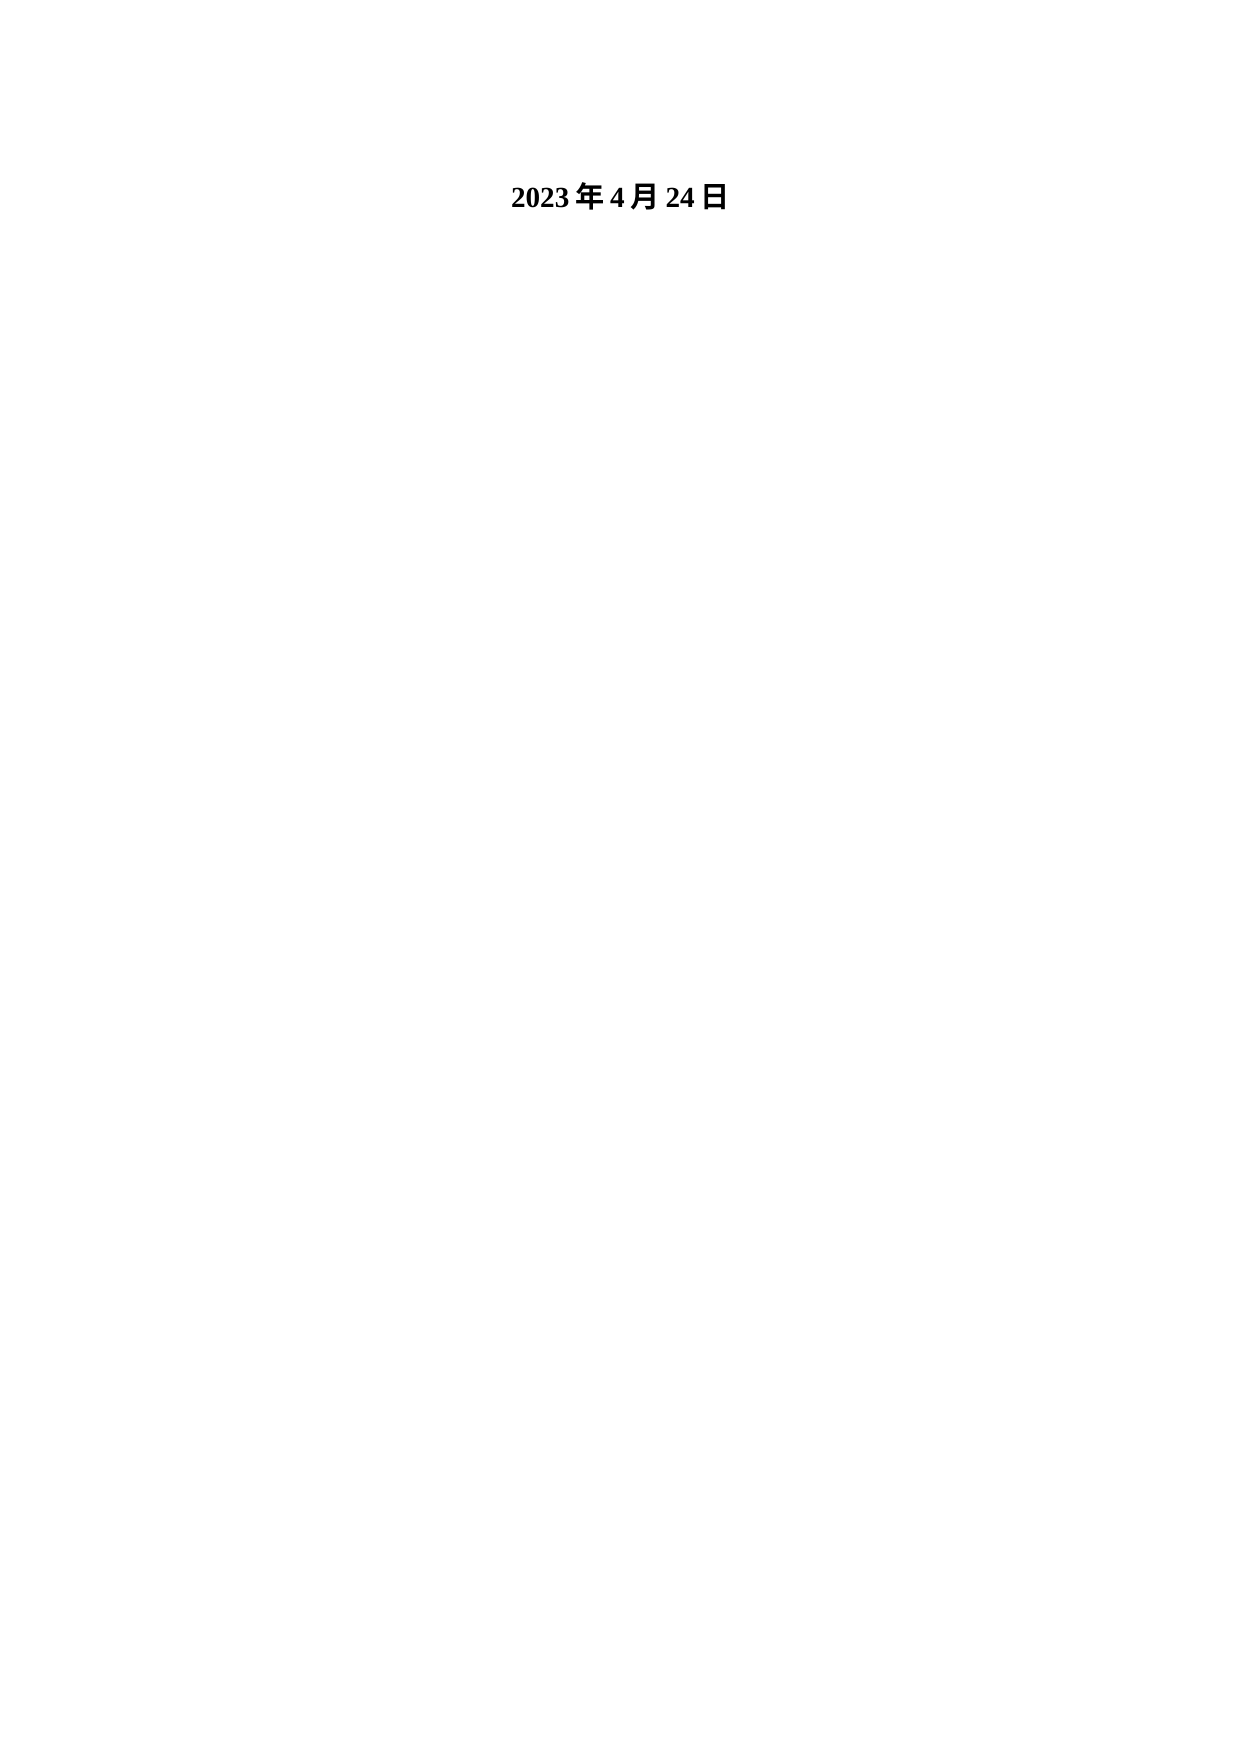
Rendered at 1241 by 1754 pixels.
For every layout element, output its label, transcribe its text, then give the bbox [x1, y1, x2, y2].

text 2023年4月24日 [187, 162, 1053, 227]
